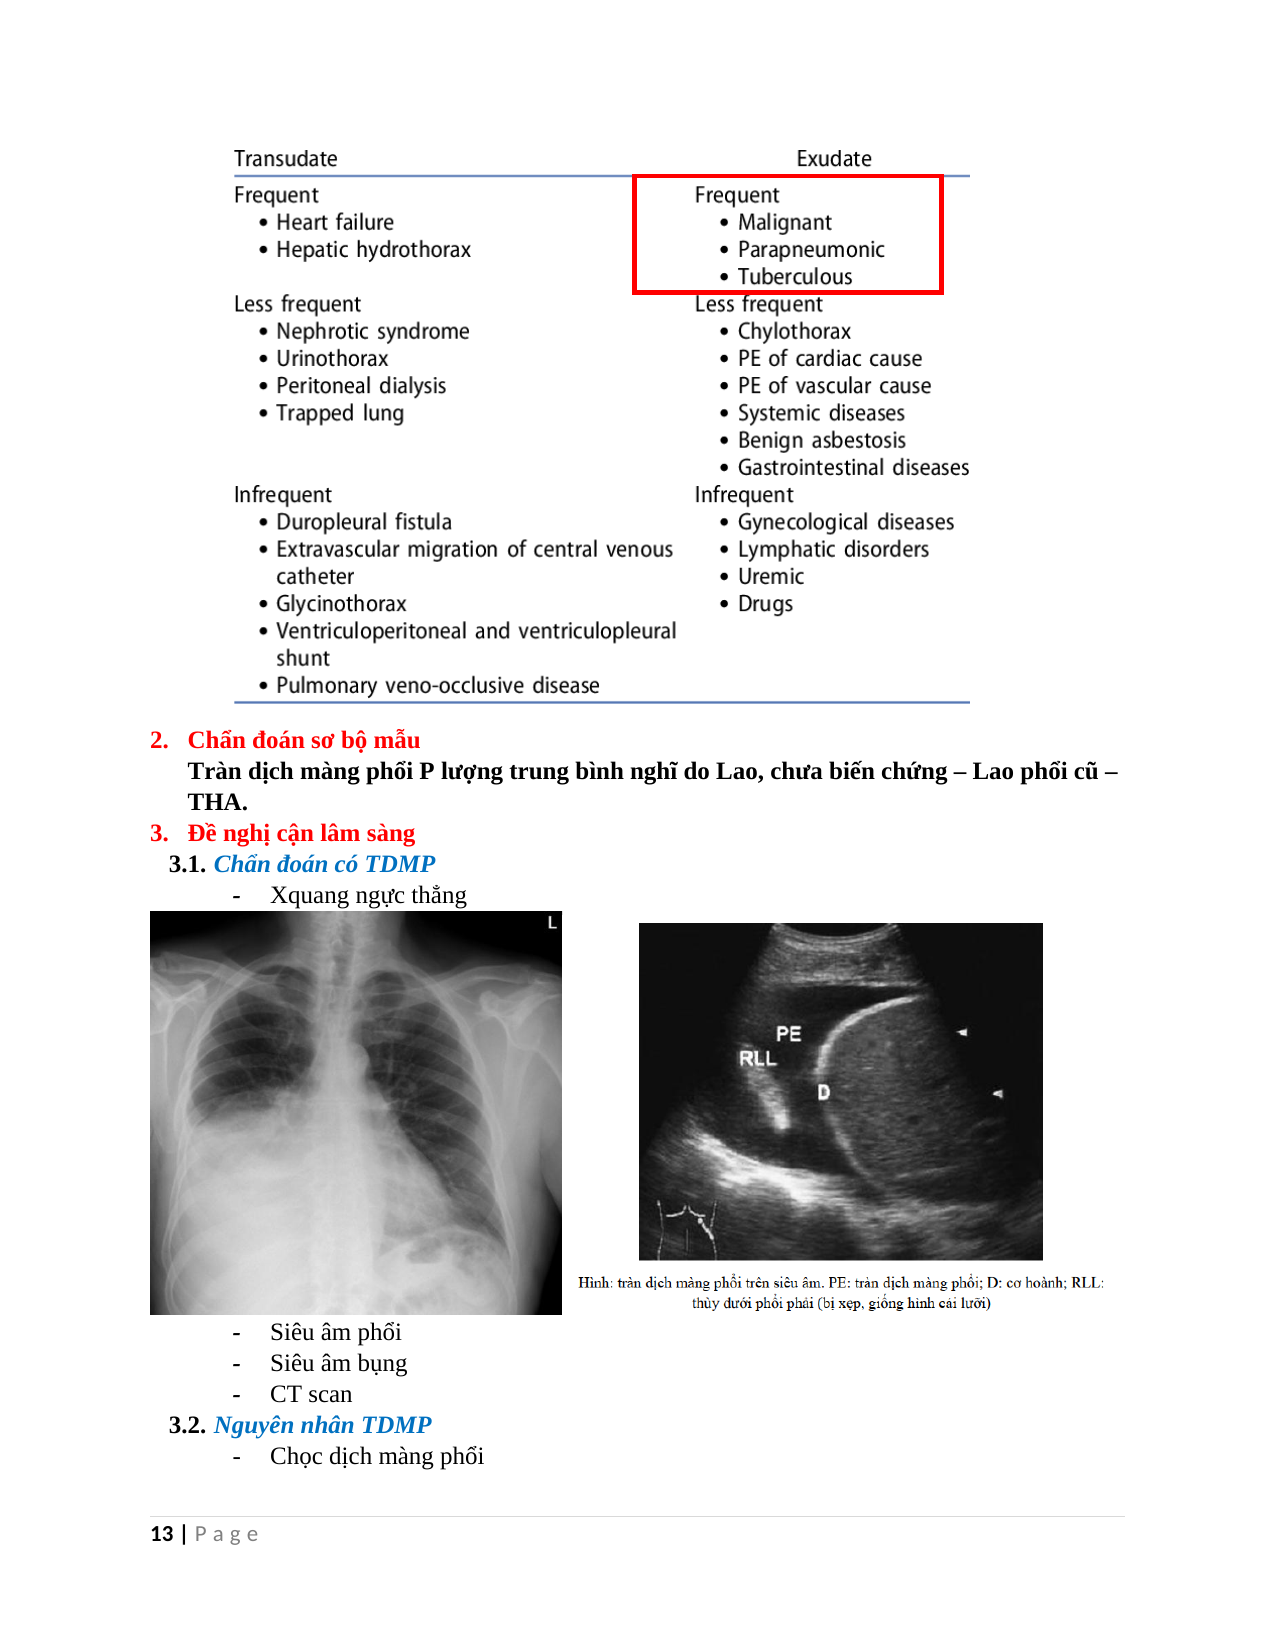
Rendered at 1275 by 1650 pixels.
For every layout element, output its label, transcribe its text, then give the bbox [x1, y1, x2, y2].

list Nguyên nhân TDMP [169, 1410, 1125, 1439]
list Tràn dịch màng phổi P lượng trung bình nghĩ do Lao, chưa biến chứng – Lao phổi cũ – THA. [187, 756, 1125, 816]
picture [150, 911, 1119, 1315]
list Siêu âm bụng [232, 1348, 1125, 1377]
picture [234, 150, 970, 706]
list CT scan [232, 1379, 1125, 1408]
list Chẩn đoán sơ bộ mẫu [150, 725, 1125, 754]
list Chọc dịch màng phổi [232, 1441, 1125, 1470]
list Siêu âm phổi [232, 1317, 1125, 1346]
list Đề nghị cận lâm sàng [150, 818, 1125, 847]
list Xquang ngực thẳng [232, 880, 1125, 909]
list Chẩn đoán có TDMP [169, 849, 1125, 878]
